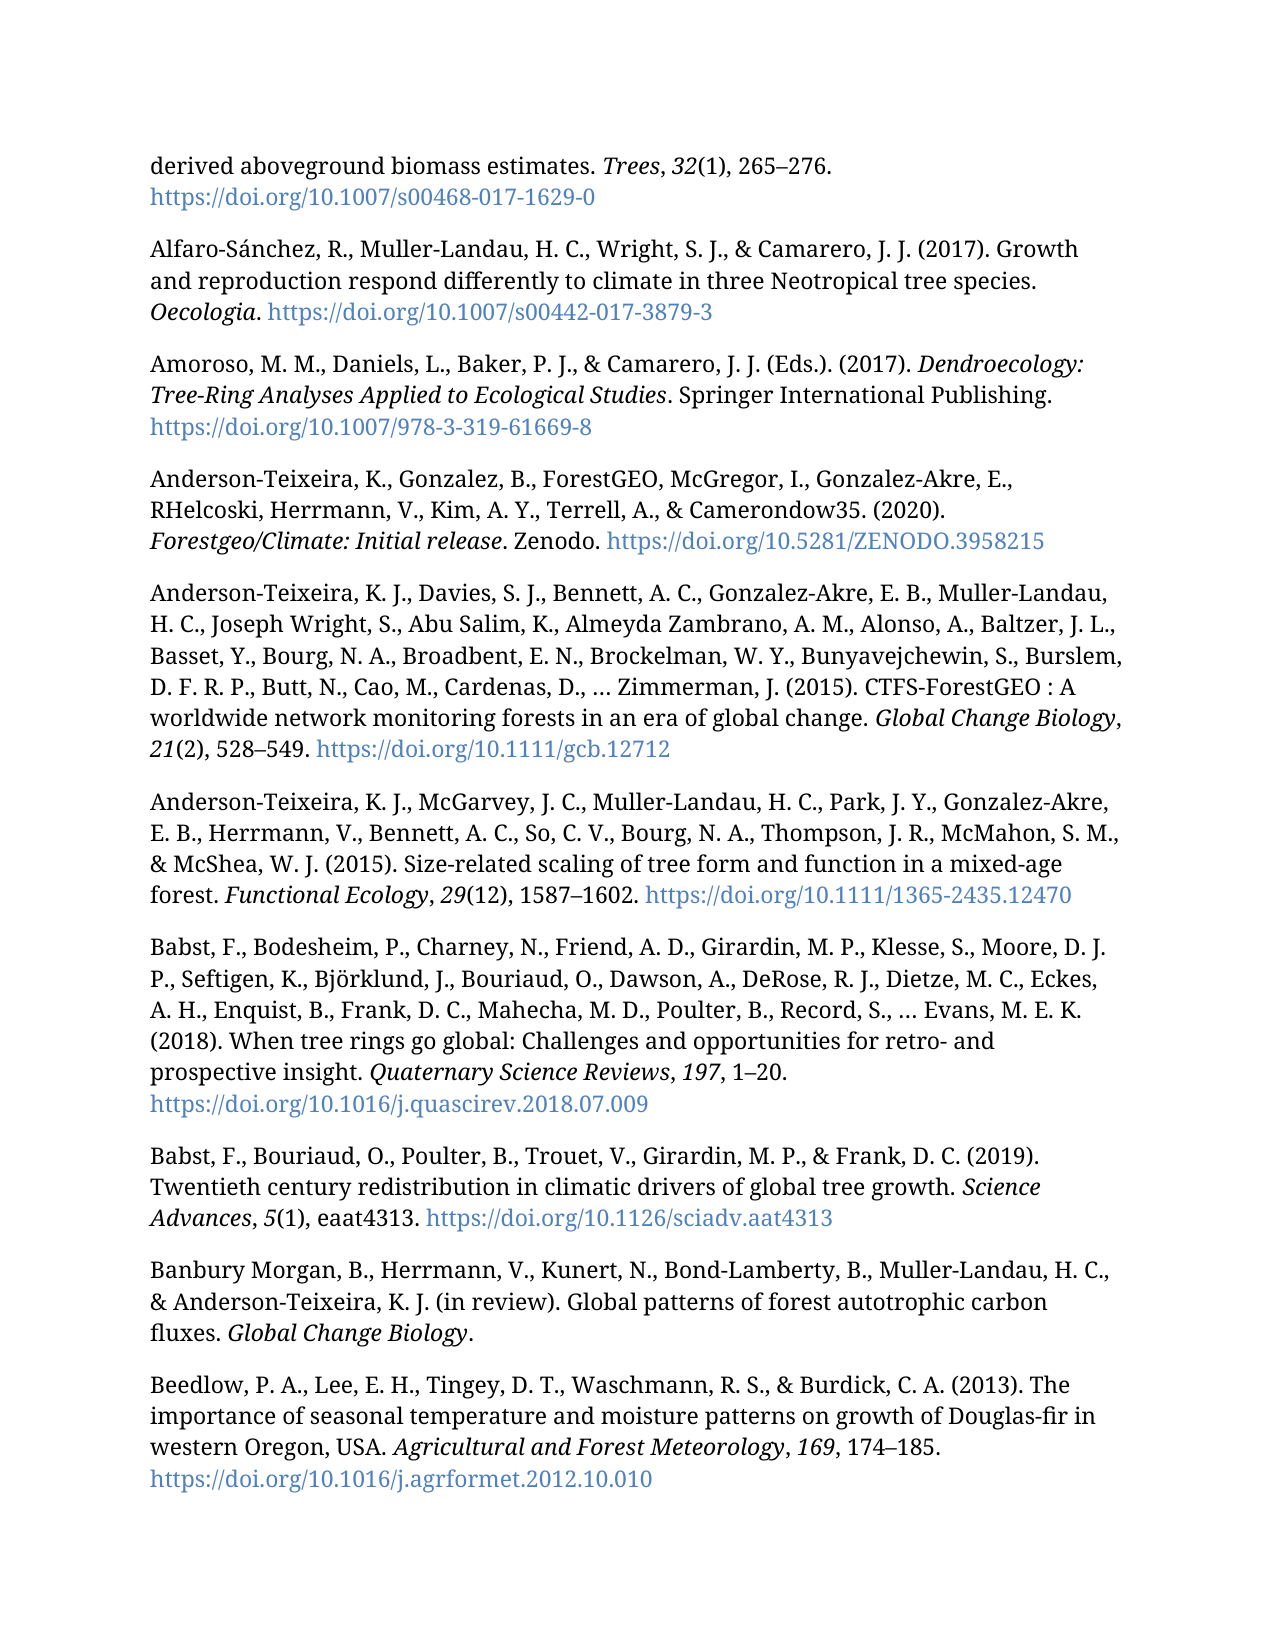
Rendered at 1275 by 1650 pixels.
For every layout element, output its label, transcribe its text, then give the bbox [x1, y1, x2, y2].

text Alfaro-Sánchez, R., Muller-Landau, H. C., Wright, S. J., & Camarero, J. J. (2017). Growth and reproduction respond differently to climate in three Neotropical tree species. Oecologia. https://doi.org/10.1007/s00442-017-3879-3 [150, 233, 1125, 327]
text Anderson-Teixeira, K., Gonzalez, B., ForestGEO, McGregor, I., Gonzalez-Akre, E., RHelcoski, Herrmann, V., Kim, A. Y., Terrell, A., & Camerondow35. (2020). Forestgeo/Climate: Initial release. Zenodo. https://doi.org/10.5281/ZENODO.3958215 [150, 462, 1125, 556]
text Banbury Morgan, B., Herrmann, V., Kunert, N., Bond-Lamberty, B., Muller-Landau, H. C., & Anderson-Teixeira, K. J. (in review). Global patterns of forest autotrophic carbon fluxes. Global Change Biology. [150, 1254, 1125, 1348]
text Beedlow, P. A., Lee, E. H., Tingey, D. T., Waschmann, R. S., & Burdick, C. A. (2013). The importance of seasonal temperature and moisture patterns on growth of Douglas-fir in western Oregon, USA. Agricultural and Forest Meteorology, 169, 174–185. https://doi.org/10.1016/j.agrformet.2012.10.010 [150, 1369, 1125, 1494]
text Anderson-Teixeira, K. J., Davies, S. J., Bennett, A. C., Gonzalez-Akre, E. B., Muller-Landau, H. C., Joseph Wright, S., Abu Salim, K., Almeyda Zambrano, A. M., Alonso, A., Baltzer, J. L., Basset, Y., Bourg, N. A., Broadbent, E. N., Brockelman, W. Y., Bunyavejchewin, S., Burslem, D. F. R. P., Butt, N., Cao, M., Cardenas, D., … Zimmerman, J. (2015). CTFS-ForestGEO : A worldwide network monitoring forests in an era of global change. Global Change Biology, 21(2), 528–549. https://doi.org/10.1111/gcb.12712 [150, 577, 1125, 764]
text Babst, F., Bodesheim, P., Charney, N., Friend, A. D., Girardin, M. P., Klesse, S., Moore, D. J. P., Seftigen, K., Björklund, J., Bouriaud, O., Dawson, A., DeRose, R. J., Dietze, M. C., Eckes, A. H., Enquist, B., Frank, D. C., Mahecha, M. D., Poulter, B., Record, S., … Evans, M. E. K. (2018). When tree rings go global: Challenges and opportunities for retro- and prospective insight. Quaternary Science Reviews, 197, 1–20. https://doi.org/10.1016/j.quascirev.2018.07.009 [150, 931, 1125, 1119]
text Anderson-Teixeira, K. J., McGarvey, J. C., Muller-Landau, H. C., Park, J. Y., Gonzalez-Akre, E. B., Herrmann, V., Bennett, A. C., So, C. V., Bourg, N. A., Thompson, J. R., McMahon, S. M., & McShea, W. J. (2015). Size-related scaling of tree form and function in a mixed-age forest. Functional Ecology, 29(12), 1587–1602. https://doi.org/10.1111/1365-2435.12470 [150, 785, 1125, 910]
text Amoroso, M. M., Daniels, L., Baker, P. J., & Camarero, J. J. (Eds.). (2017). Dendroecology: Tree-Ring Analyses Applied to Ecological Studies. Springer International Publishing. https://doi.org/10.1007/978-3-319-61669-8 [150, 348, 1125, 442]
text Babst, F., Bouriaud, O., Poulter, B., Trouet, V., Girardin, M. P., & Frank, D. C. (2019). Twentieth century redistribution in climatic drivers of global tree growth. Science Advances, 5(1), eaat4313. https://doi.org/10.1126/sciadv.aat4313 [150, 1139, 1125, 1233]
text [150, 150, 1125, 212]
